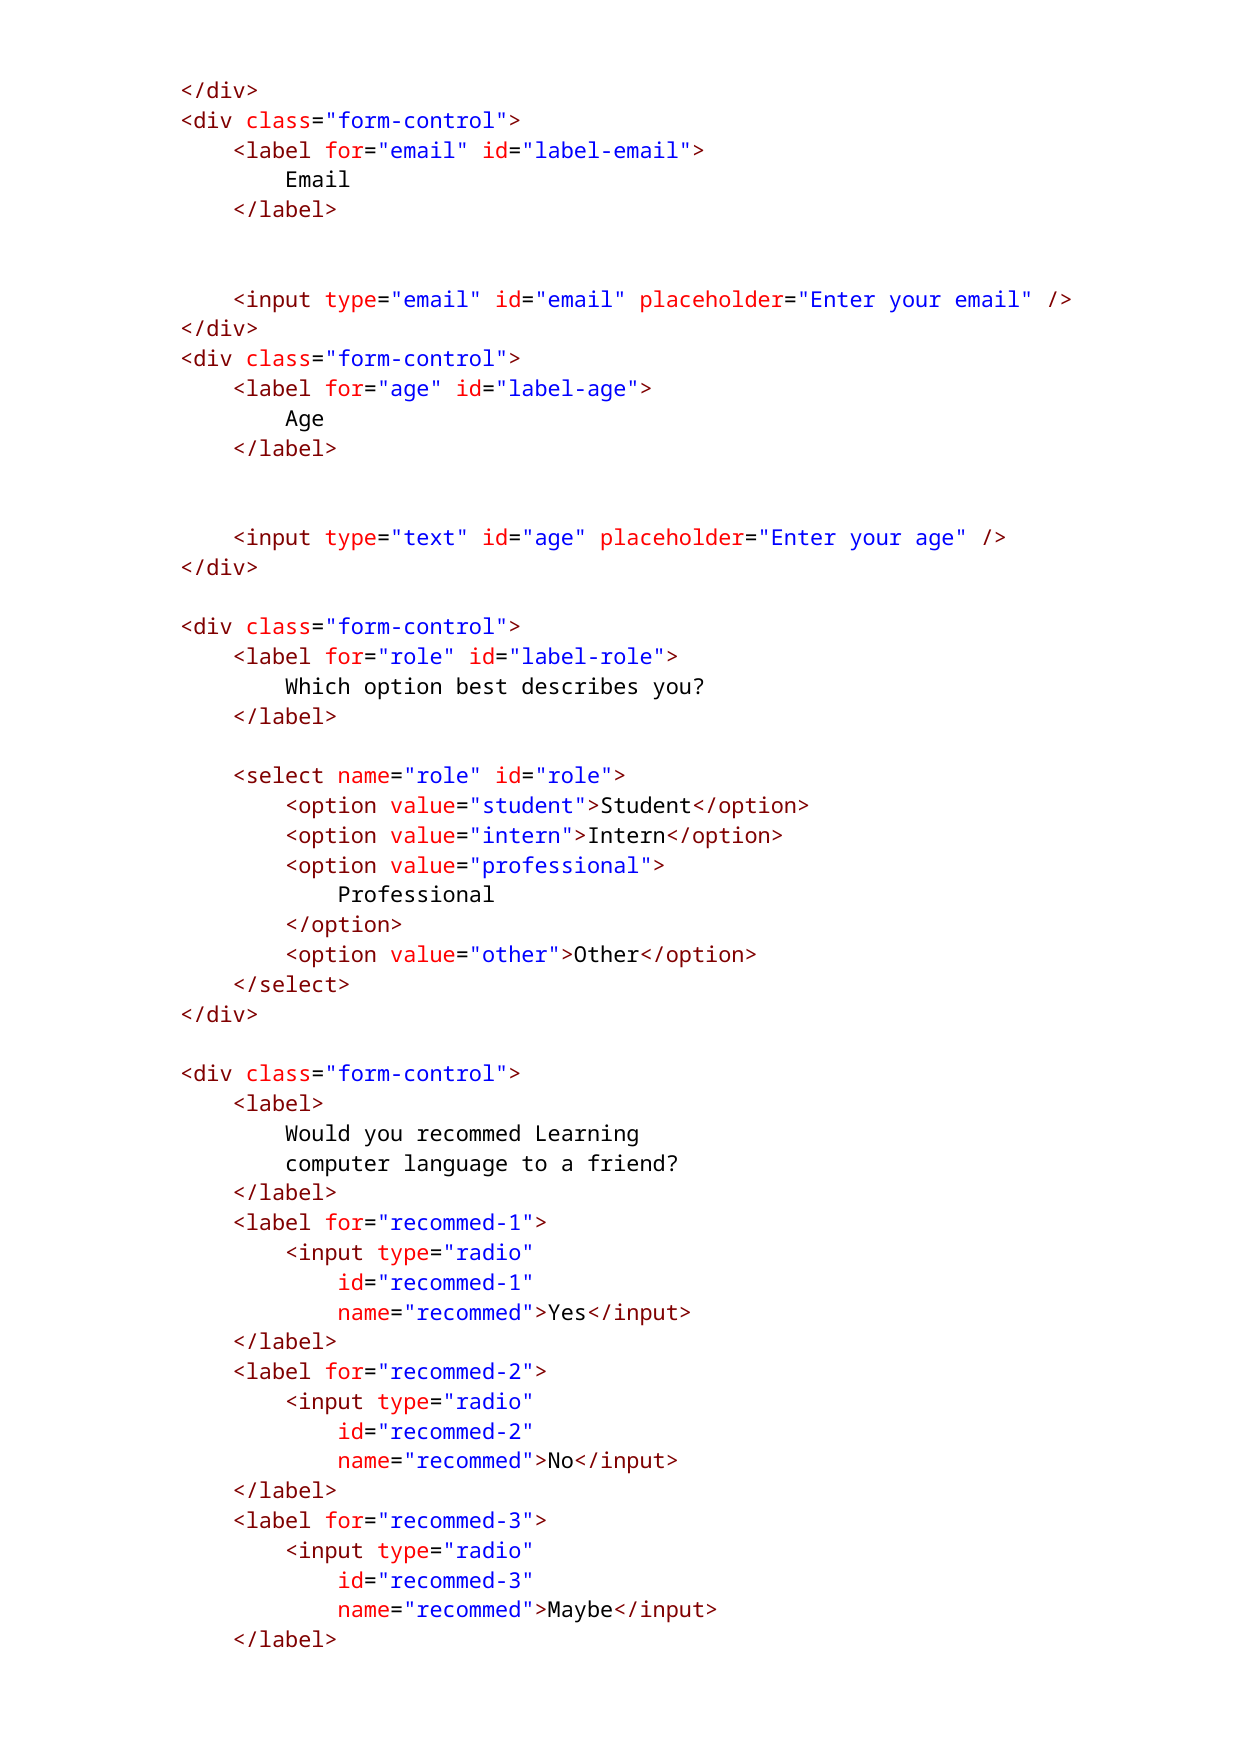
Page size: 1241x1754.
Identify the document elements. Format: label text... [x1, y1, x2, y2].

text <label for="email" id="label-email"> [75, 134, 1165, 164]
text </label> [75, 1177, 1165, 1207]
text <input type="email" id="email" placeholder="Enter your email" /> [75, 283, 1165, 313]
text Which option best describes you? [75, 671, 1165, 701]
text <label for="role" id="label-role"> [75, 641, 1165, 671]
text id="recommed-2" [75, 1416, 1165, 1445]
text </label> [75, 432, 1165, 462]
text <option value="intern">Intern</option> [75, 820, 1165, 849]
text <option value="other">Other</option> [75, 939, 1165, 969]
text </div> [75, 998, 1165, 1028]
text id="recommed-1" [75, 1267, 1165, 1296]
text <option value="professional"> [75, 849, 1165, 879]
text </div> [75, 552, 1165, 581]
text Email [75, 164, 1165, 194]
text <div class="form-control"> [75, 611, 1165, 641]
text <input type="radio" [75, 1386, 1165, 1416]
text <label for="age" id="label-age"> [75, 373, 1165, 403]
text <label for="recommed-3"> [75, 1505, 1165, 1535]
text Age [75, 403, 1165, 432]
text <div class="form-control"> [75, 343, 1165, 373]
text <input type="text" id="age" placeholder="Enter your age" /> [75, 522, 1165, 552]
text <label for="recommed-1"> [75, 1207, 1165, 1237]
text <input type="radio" [75, 1237, 1165, 1267]
text <option value="student">Student</option> [75, 790, 1165, 820]
text id="recommed-3" [75, 1564, 1165, 1594]
text </label> [75, 701, 1165, 730]
text <label> [75, 1088, 1165, 1118]
text </label> [75, 194, 1165, 224]
text </select> [75, 969, 1165, 998]
text </option> [75, 909, 1165, 939]
text </label> [75, 1326, 1165, 1356]
text <select name="role" id="role"> [75, 760, 1165, 790]
text <div class="form-control"> [75, 105, 1165, 134]
text </label> [75, 1624, 1165, 1654]
text name="recommed">No</input> [75, 1445, 1165, 1475]
text </div> [75, 75, 1165, 105]
text Professional [75, 879, 1165, 909]
text <div class="form-control"> [75, 1058, 1165, 1088]
text </div> [75, 313, 1165, 343]
text name="recommed">Yes</input> [75, 1296, 1165, 1326]
text </label> [75, 1475, 1165, 1505]
text name="recommed">Maybe</input> [75, 1594, 1165, 1624]
text <label for="recommed-2"> [75, 1356, 1165, 1386]
text computer language to a friend? [75, 1147, 1165, 1177]
text Would you recommed Learning [75, 1118, 1165, 1147]
text <input type="radio" [75, 1535, 1165, 1564]
